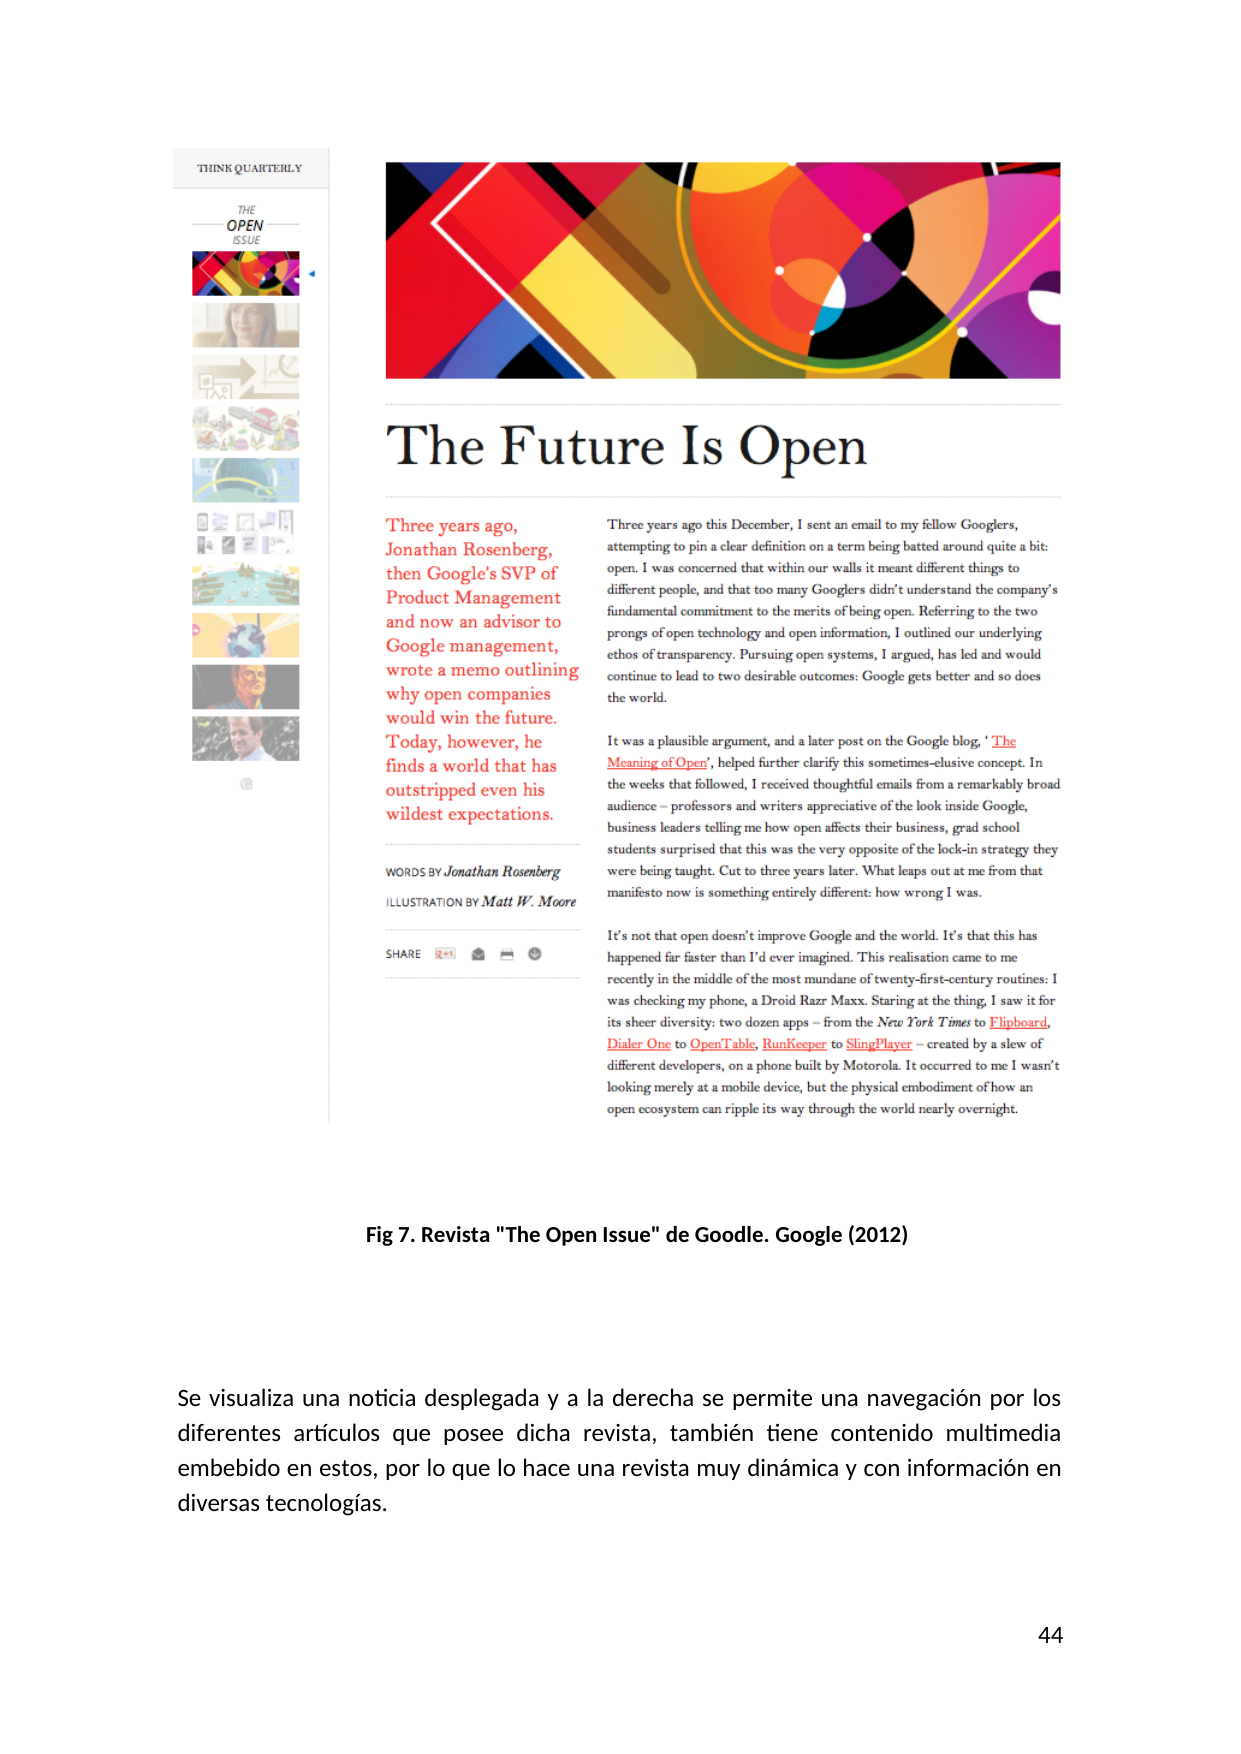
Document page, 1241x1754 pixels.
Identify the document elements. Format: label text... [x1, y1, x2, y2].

list Se visualiza una noticia desplegada y a la derecha se permite una navegación por los diferentes artículos que posee dicha revista, también tiene contenido multimedia embebido en estos, por lo que lo hace una revista muy dinámica y con información en diversas tecnologías. [177, 1383, 1063, 1518]
picture [172, 148, 1093, 1124]
